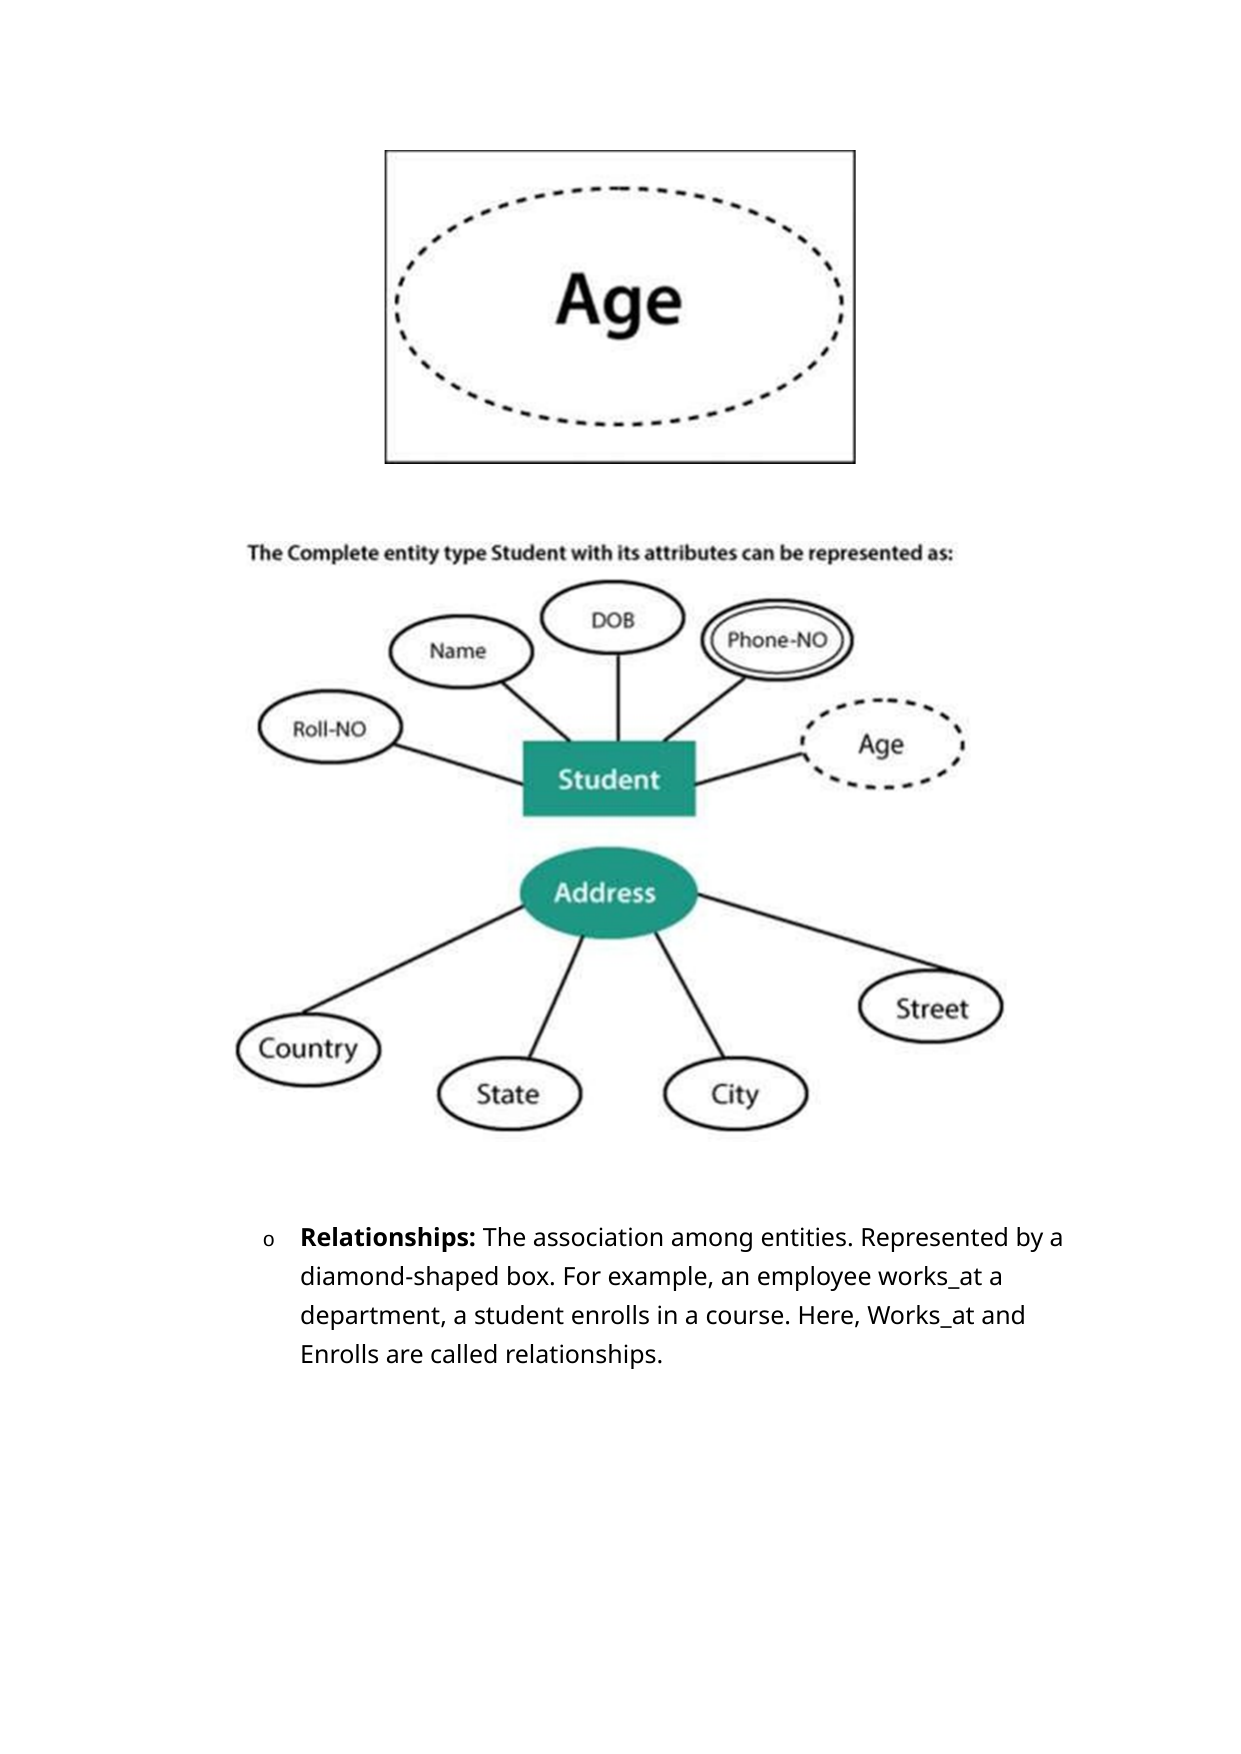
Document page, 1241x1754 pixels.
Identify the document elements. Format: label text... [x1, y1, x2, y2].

picture [233, 541, 1008, 1142]
picture [384, 150, 856, 464]
list Relationships: The association among entities. Represented by a diamond-shaped box. For example, an employee works_at a department, a student enrolls in a course. Here, Works_at and Enrolls are called relationships. [262, 1219, 1090, 1371]
